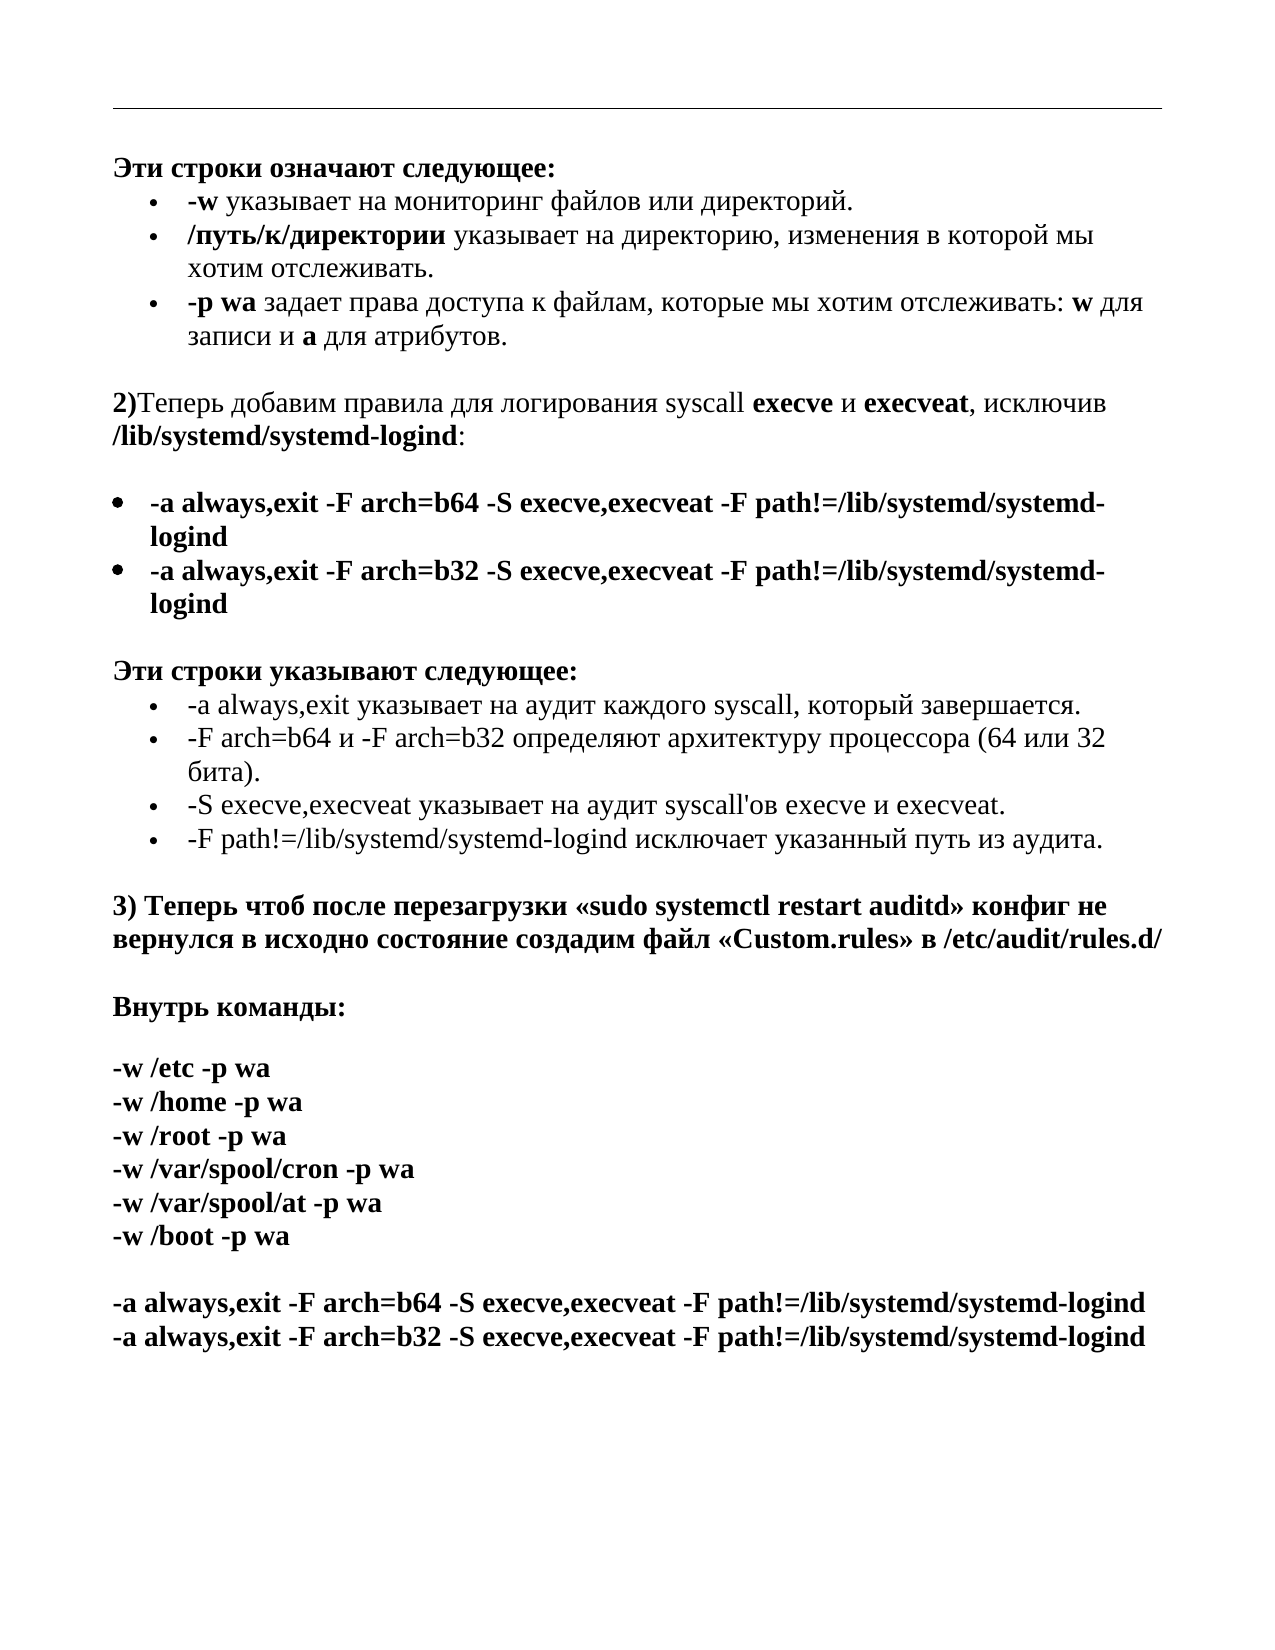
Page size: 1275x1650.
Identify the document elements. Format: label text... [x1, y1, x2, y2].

text -w /etc -p wa [112, 1051, 1162, 1084]
list -a always,exit указывает на аудит каждого syscall, который завершается. [150, 687, 1162, 720]
list -S execve,execveat указывает на аудит syscall'ов execve и execveat. [150, 787, 1162, 821]
text -w /boot -p wa [112, 1218, 1162, 1252]
text -w /root -p wa [112, 1118, 1162, 1151]
list -F path!=/lib/systemd/systemd-logind исключает указанный путь из аудита. [150, 821, 1162, 854]
text -w /var/spool/cron -p wa [112, 1151, 1162, 1185]
text Эти строки указывают следующее: [112, 653, 1162, 687]
list -a always,exit -F arch=b32 -S execve,execveat -F path!=/lib/systemd/systemd-logind [112, 553, 1162, 620]
text 2)Теперь добавим правила для логирования syscall execve и execveat, исключив /lib/systemd/systemd-logind: [112, 385, 1162, 452]
text Эти строки означают следующее: [112, 150, 1162, 183]
list -F arch=b64 и -F arch=b32 определяют архитектуру процессора (64 или 32 бита). [150, 720, 1162, 787]
list -w указывает на мониторинг файлов или директорий. [150, 183, 1162, 217]
text -a always,exit -F arch=b32 -S execve,execveat -F path!=/lib/systemd/systemd-logind [112, 1319, 1162, 1352]
text 3) Теперь чтоб после перезагрузки «sudo systemctl restart auditd» конфиг не вернулся в исходно состояние создадим файл «Сustom.rules» в /etc/audit/rules.d/ [112, 888, 1162, 955]
list /путь/к/директории указывает на директорию, изменения в которой мы хотим отслеживать. [150, 217, 1162, 284]
list -p wa задает права доступа к файлам, которые мы хотим отслеживать: w для записи и a для атрибутов. [150, 284, 1162, 351]
text -w /home -p wa [112, 1084, 1162, 1118]
text -a always,exit -F arch=b64 -S execve,execveat -F path!=/lib/systemd/systemd-logind [112, 1285, 1162, 1319]
list -a always,exit -F arch=b64 -S execve,execveat -F path!=/lib/systemd/systemd-logind [112, 485, 1162, 553]
text Внутрь команды: [112, 989, 1162, 1051]
text -w /var/spool/at -p wa [112, 1185, 1162, 1218]
